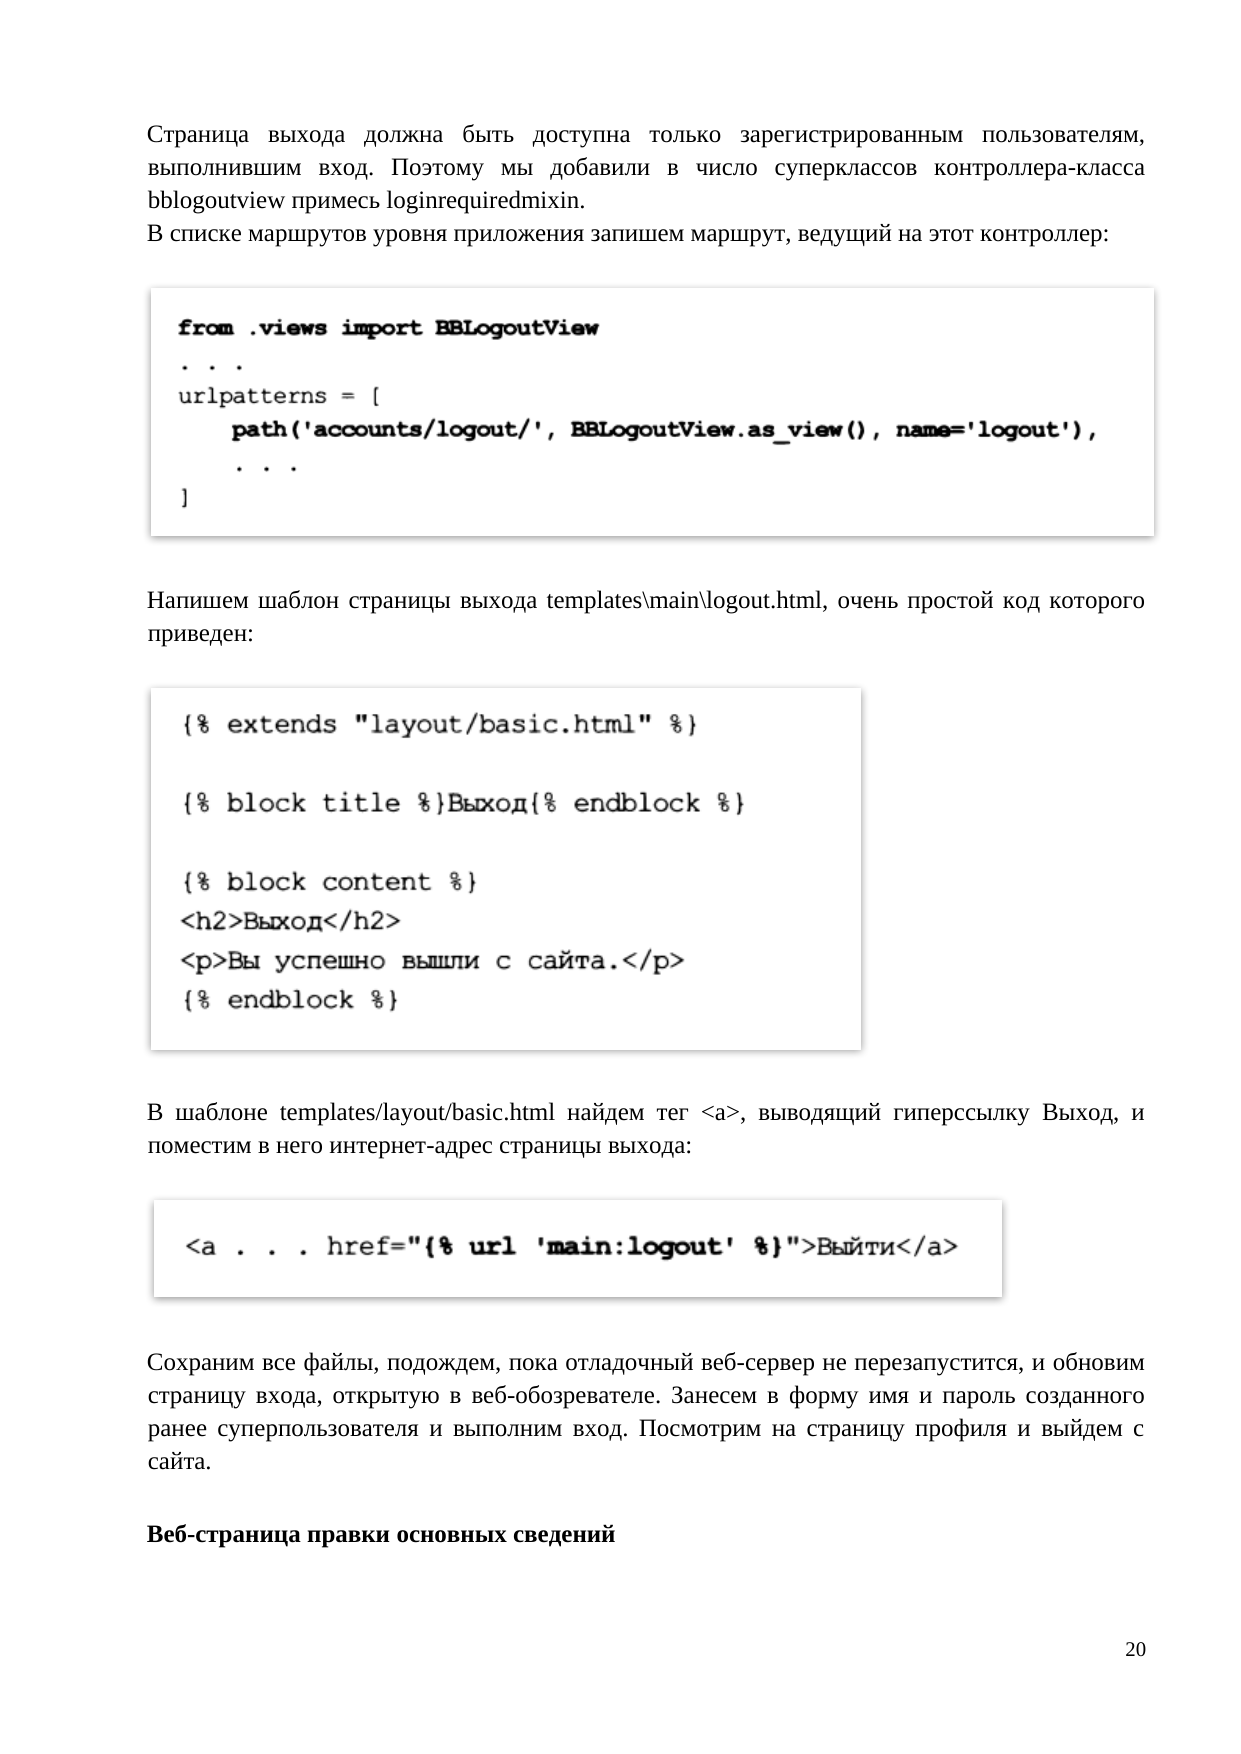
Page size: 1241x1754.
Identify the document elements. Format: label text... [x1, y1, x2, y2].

text В списке маршрутов уровня приложения запишем маршрут, ведущий на этот контроллер: [147, 218, 1146, 247]
text Веб-страница правки основных сведений [147, 1519, 1146, 1548]
picture [168, 1215, 987, 1282]
picture [165, 303, 1140, 522]
text В шаблоне templates/layout/basic.html найдем тег <а>, выводящий гиперссылку Выход, и поместим в него интернет-адрес страницы выхода: [147, 1097, 1146, 1159]
text Страница выхода должна быть доступна только зарегистрированным пользователям, выполнившим вход. Поэтому мы добавили в число суперклассов контроллера-класса bblogoutview примесь loginrequiredmixin. [147, 119, 1146, 214]
text Сохраним все файлы, подождем, пока отладочный веб-сервер не перезапустится, и обновим страницу входа, открытую в веб-обозревателе. Занесем в форму имя и пароль созданного ранее суперпользователя и выполним вход. Посмотрим на страницу профиля и выйдем с сайта. [147, 1347, 1146, 1514]
picture [165, 703, 847, 1035]
text Напишем шаблон страницы выхода templates\main\logout.html, очень простой код которого приведен: [147, 585, 1146, 646]
